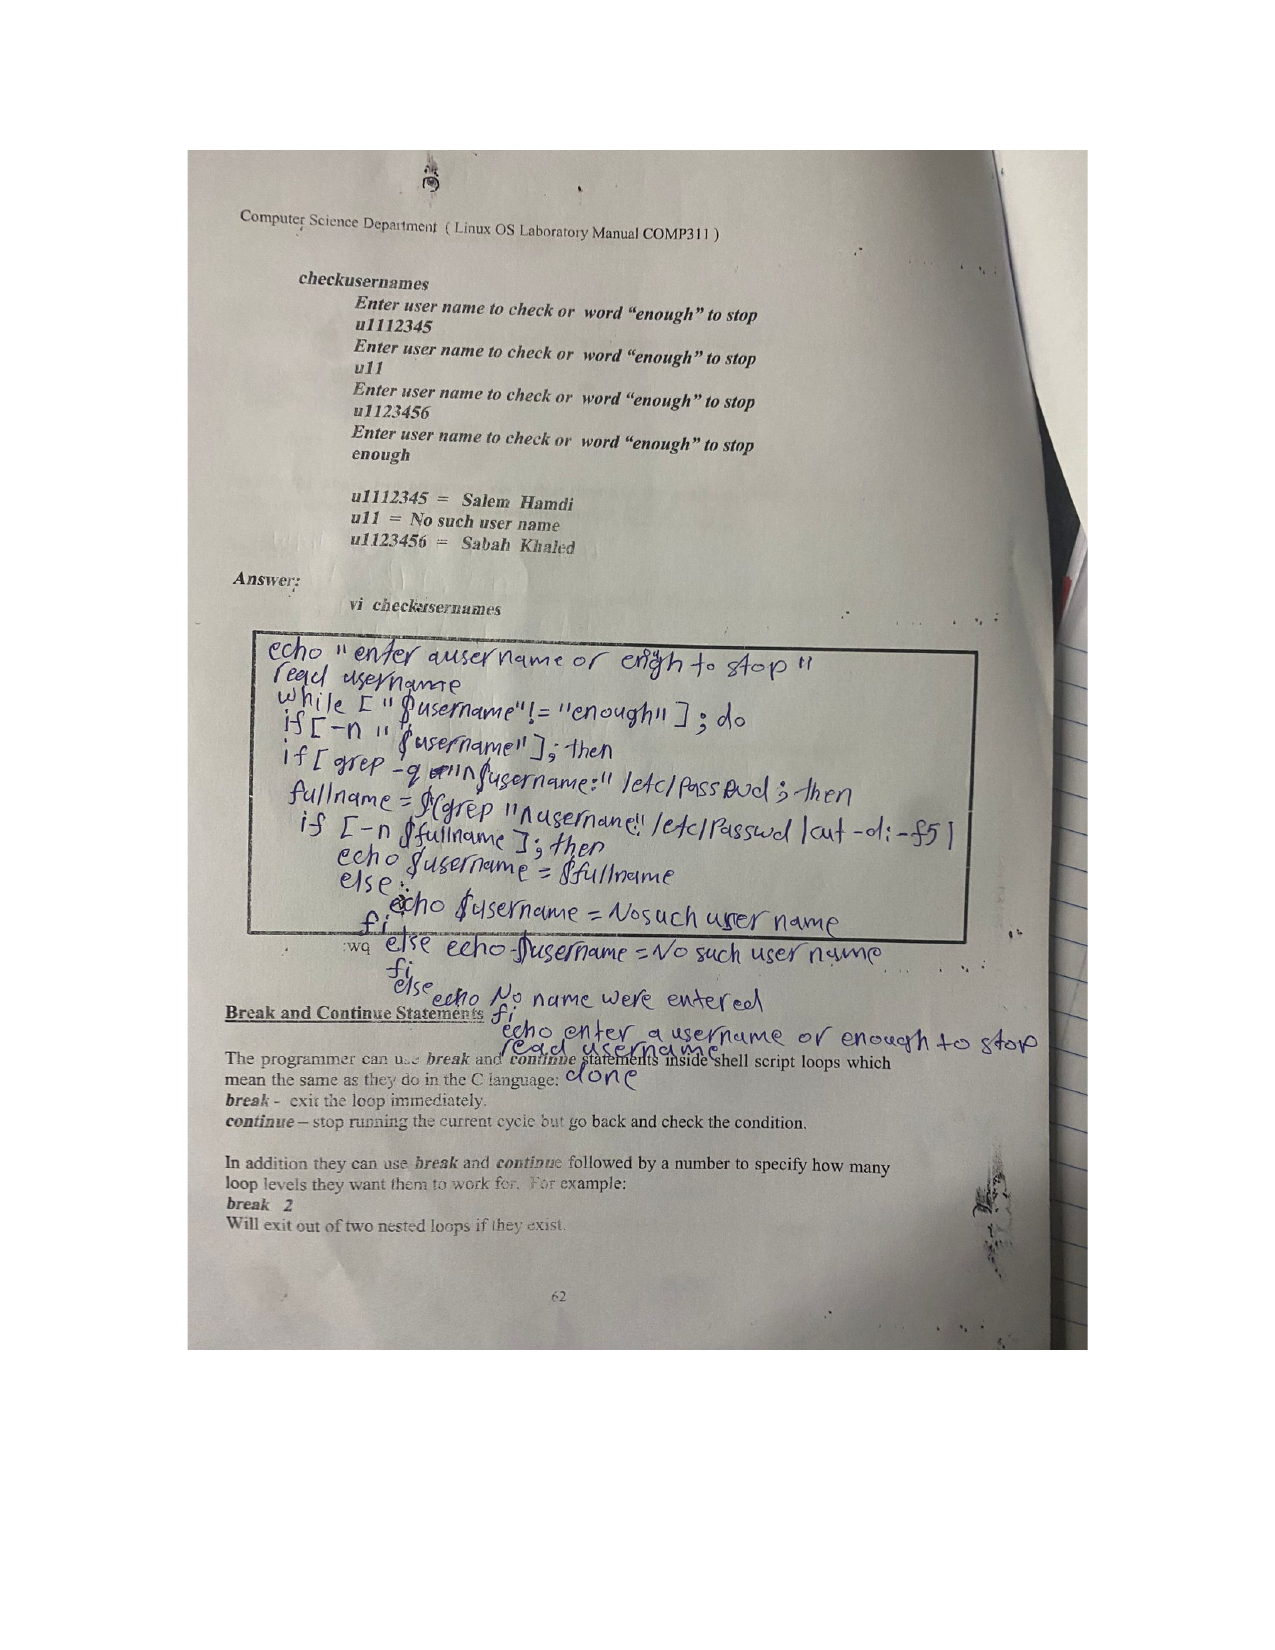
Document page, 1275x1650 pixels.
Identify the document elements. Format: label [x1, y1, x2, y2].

picture [187, 150, 1088, 1350]
